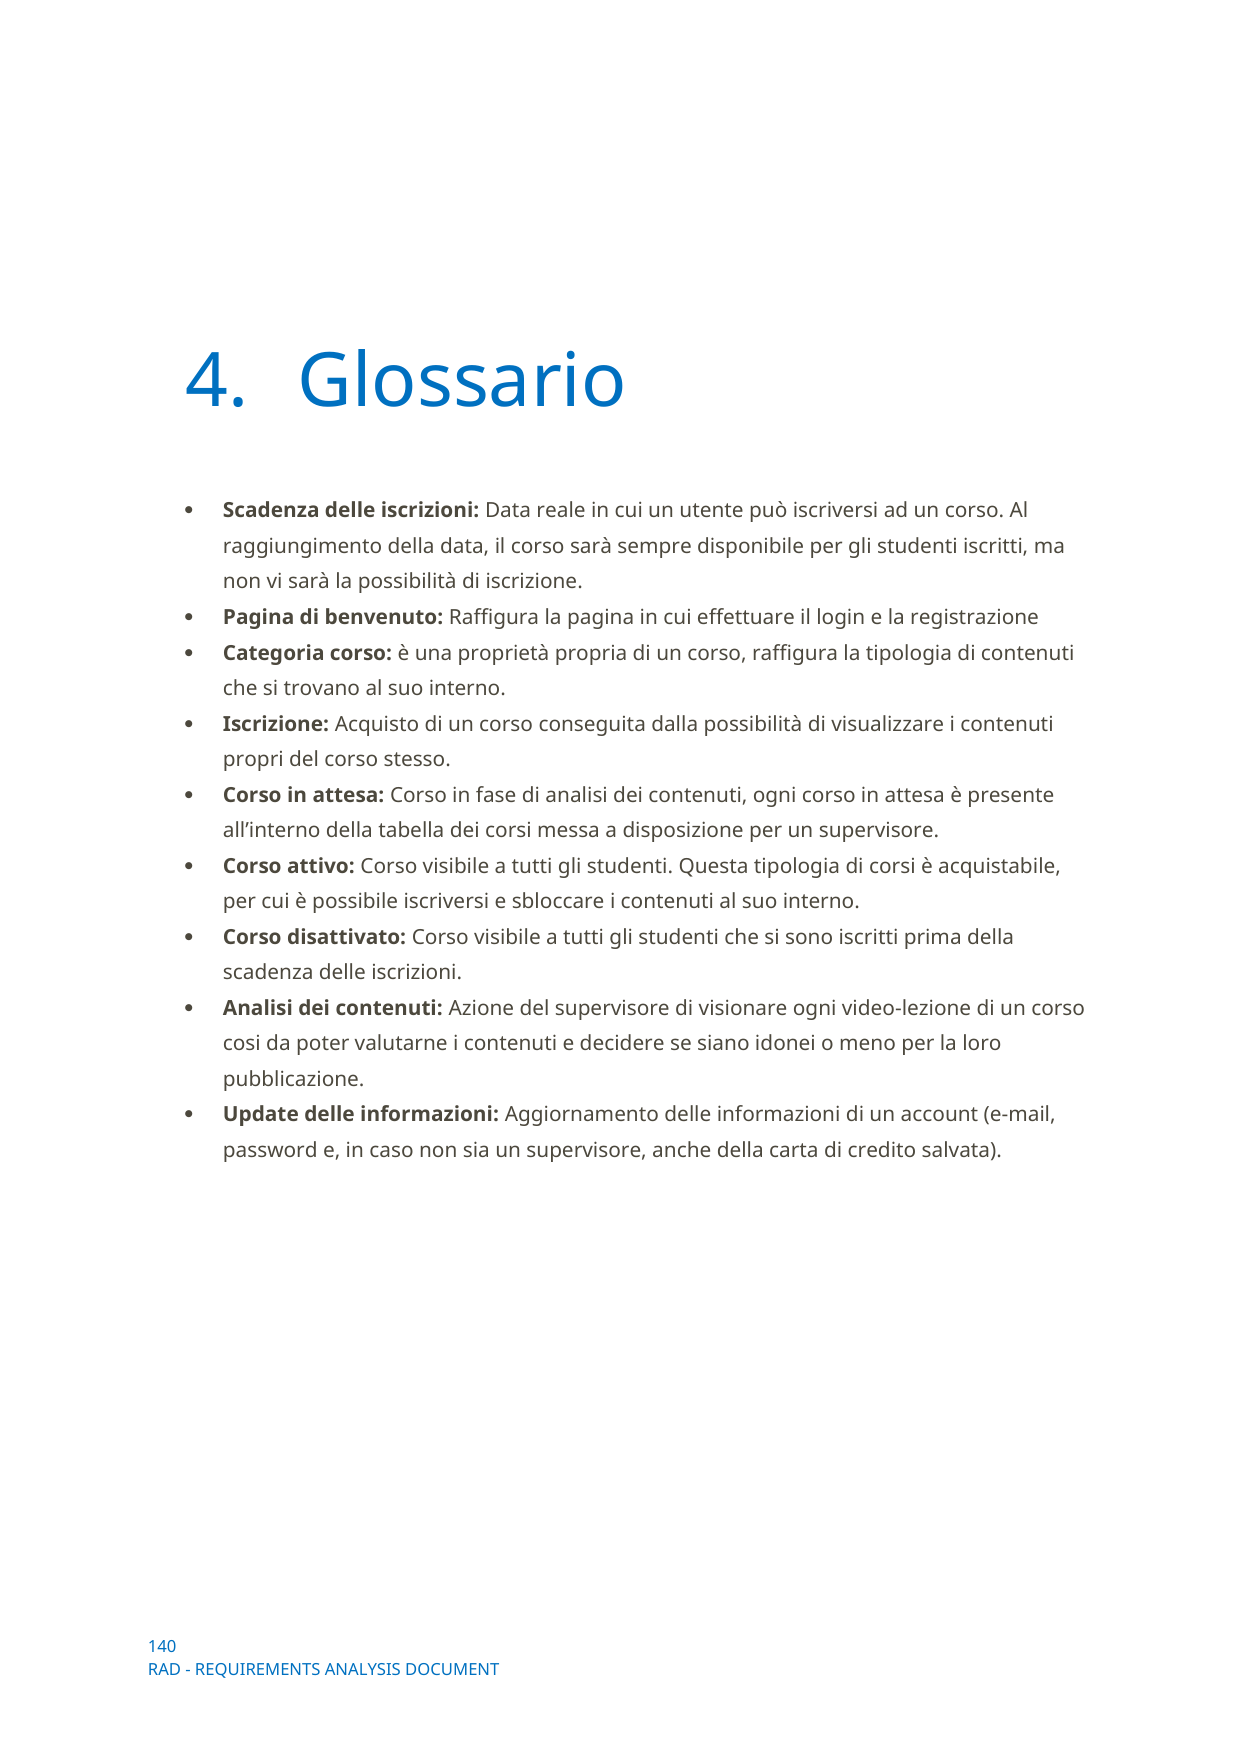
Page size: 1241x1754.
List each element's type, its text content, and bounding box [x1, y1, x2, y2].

list Iscrizione: Acquisto di un corso conseguita dalla possibilità di visualizzare i contenuti propri del corso stesso. [185, 709, 1092, 773]
list Analisi dei contenuti: Azione del supervisore di visionare ogni video-lezione di un corso cosi da poter valutarne i contenuti e decidere se siano idonei o meno per la loro pubblicazione. [185, 993, 1092, 1092]
list Corso attivo: Corso visibile a tutti gli studenti. Questa tipologia di corsi è acquistabile, per cui è possibile iscriversi e sbloccare i contenuti al suo interno. [185, 851, 1092, 915]
list Pagina di benvenuto: Raffigura la pagina in cui effettuare il login e la registrazione [185, 602, 1092, 631]
list Update delle informazioni: Aggiornamento delle informazioni di un account (e-mail, password e, in caso non sia un supervisore, anche della carta di credito salvata). [185, 1099, 1092, 1163]
list Corso disattivato: Corso visibile a tutti gli studenti che si sono iscritti prima della scadenza delle iscrizioni. [185, 922, 1092, 986]
list Categoria corso: è una proprietà propria di un corso, raffigura la tipologia di contenuti che si trovano al suo interno. [185, 638, 1092, 702]
list Corso in attesa: Corso in fase di analisi dei contenuti, ogni corso in attesa è presente all’interno della tabella dei corsi messa a disposizione per un supervisore. [185, 780, 1092, 844]
subtitle Glossario [185, 326, 1092, 428]
list Scadenza delle iscrizioni: Data reale in cui un utente può iscriversi ad un corso. Al raggiungimento della data, il corso sarà sempre disponibile per gli studenti iscritti, ma non vi sarà la possibilità di iscrizione. [185, 496, 1092, 595]
